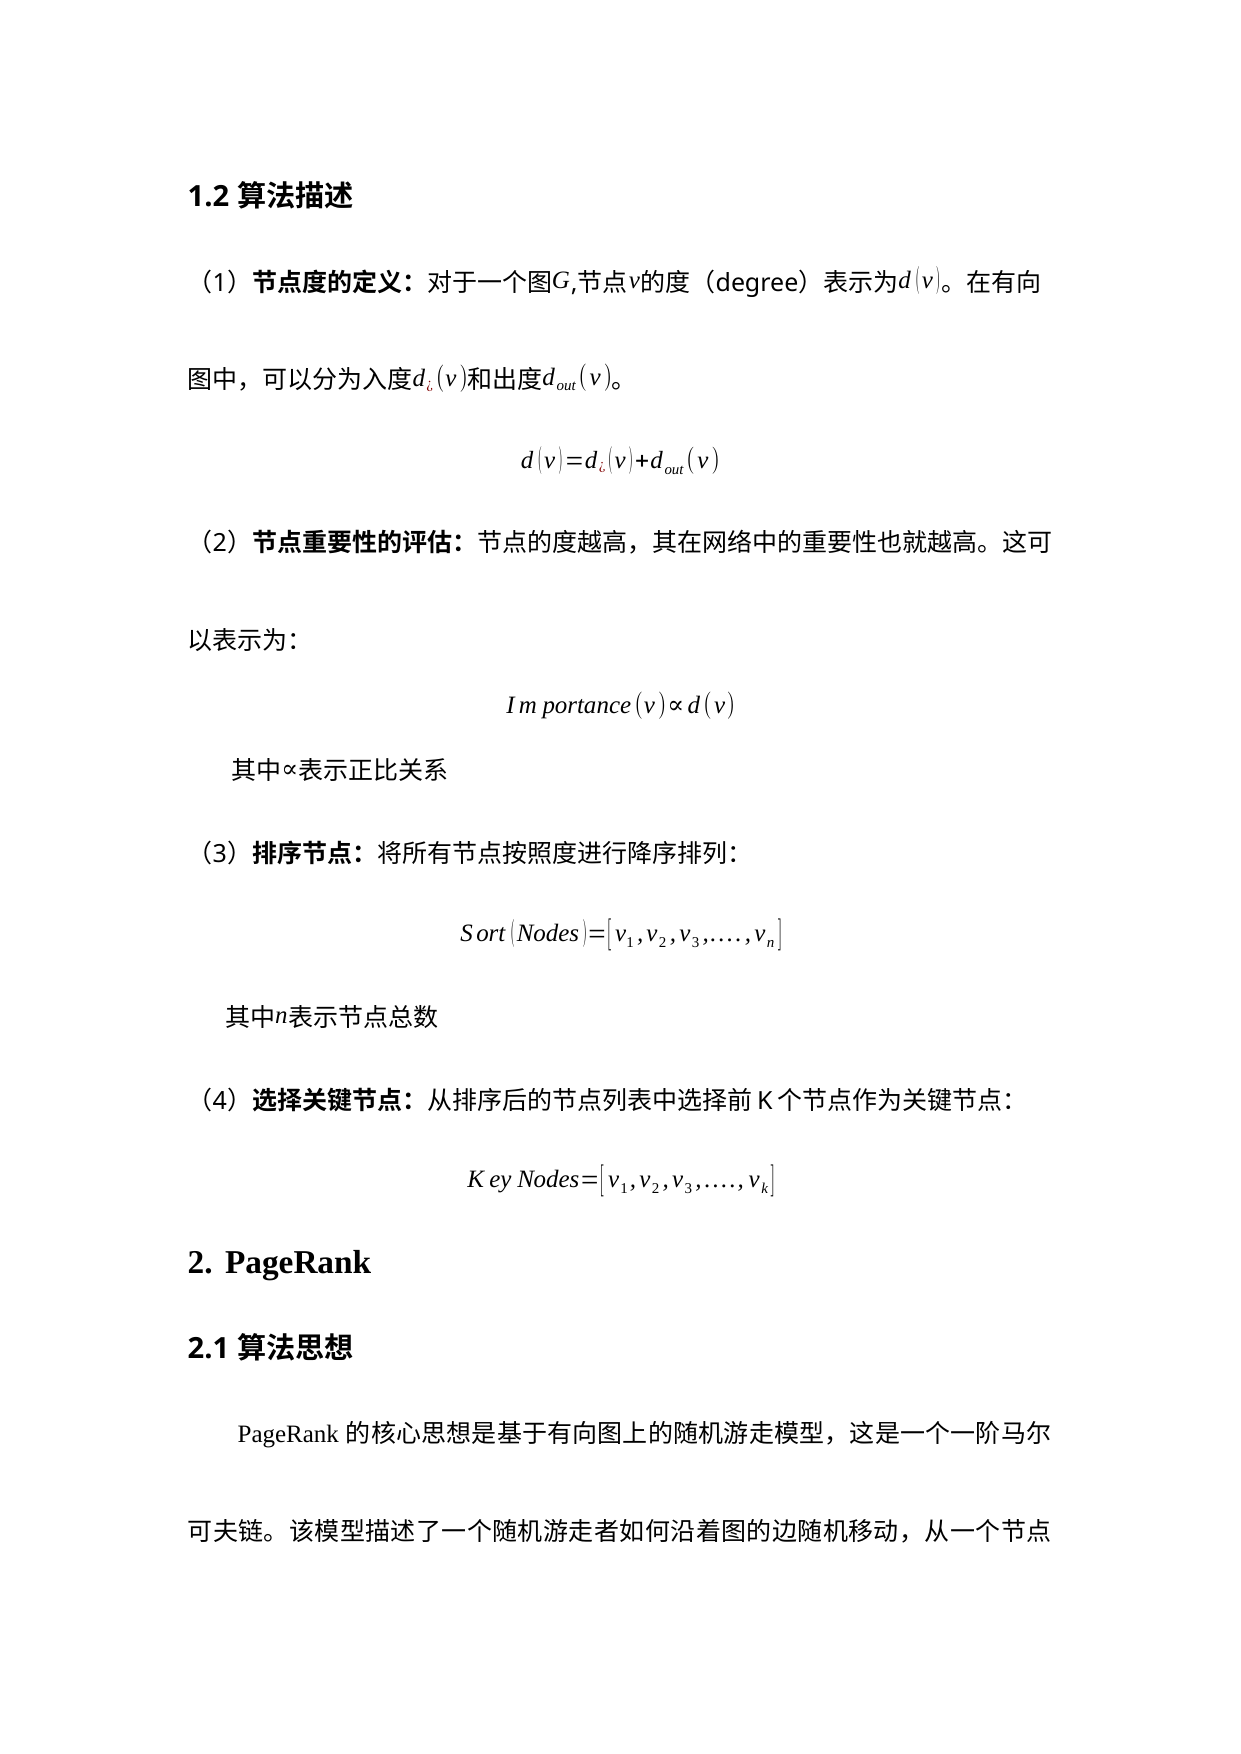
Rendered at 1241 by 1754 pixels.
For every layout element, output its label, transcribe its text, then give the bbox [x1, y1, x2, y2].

text （2）节点重要性的评估：节点的度越高，其在网络中的重要性也就越高。这可以表示为： [187, 508, 1053, 671]
subtitle 2.1 算法思想 [187, 1313, 1053, 1378]
text （4）选择关键节点：从排序后的节点列表中选择前K个节点作为关键节点： [187, 1066, 1053, 1131]
text 其中表示正比关系 [187, 736, 1053, 801]
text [187, 1399, 1053, 1562]
text （3）排序节点：将所有节点按照度进行降序排列： [187, 819, 1053, 884]
text 其中表示节点总数 [187, 983, 1053, 1048]
list PageRank [187, 1229, 1053, 1294]
subtitle 1.2 算法描述 [187, 162, 1053, 227]
text （1）节点度的定义：对于一个图,节点的度（degree）表示为。在有向图中，可以分为入度和出度。 [187, 248, 1053, 410]
